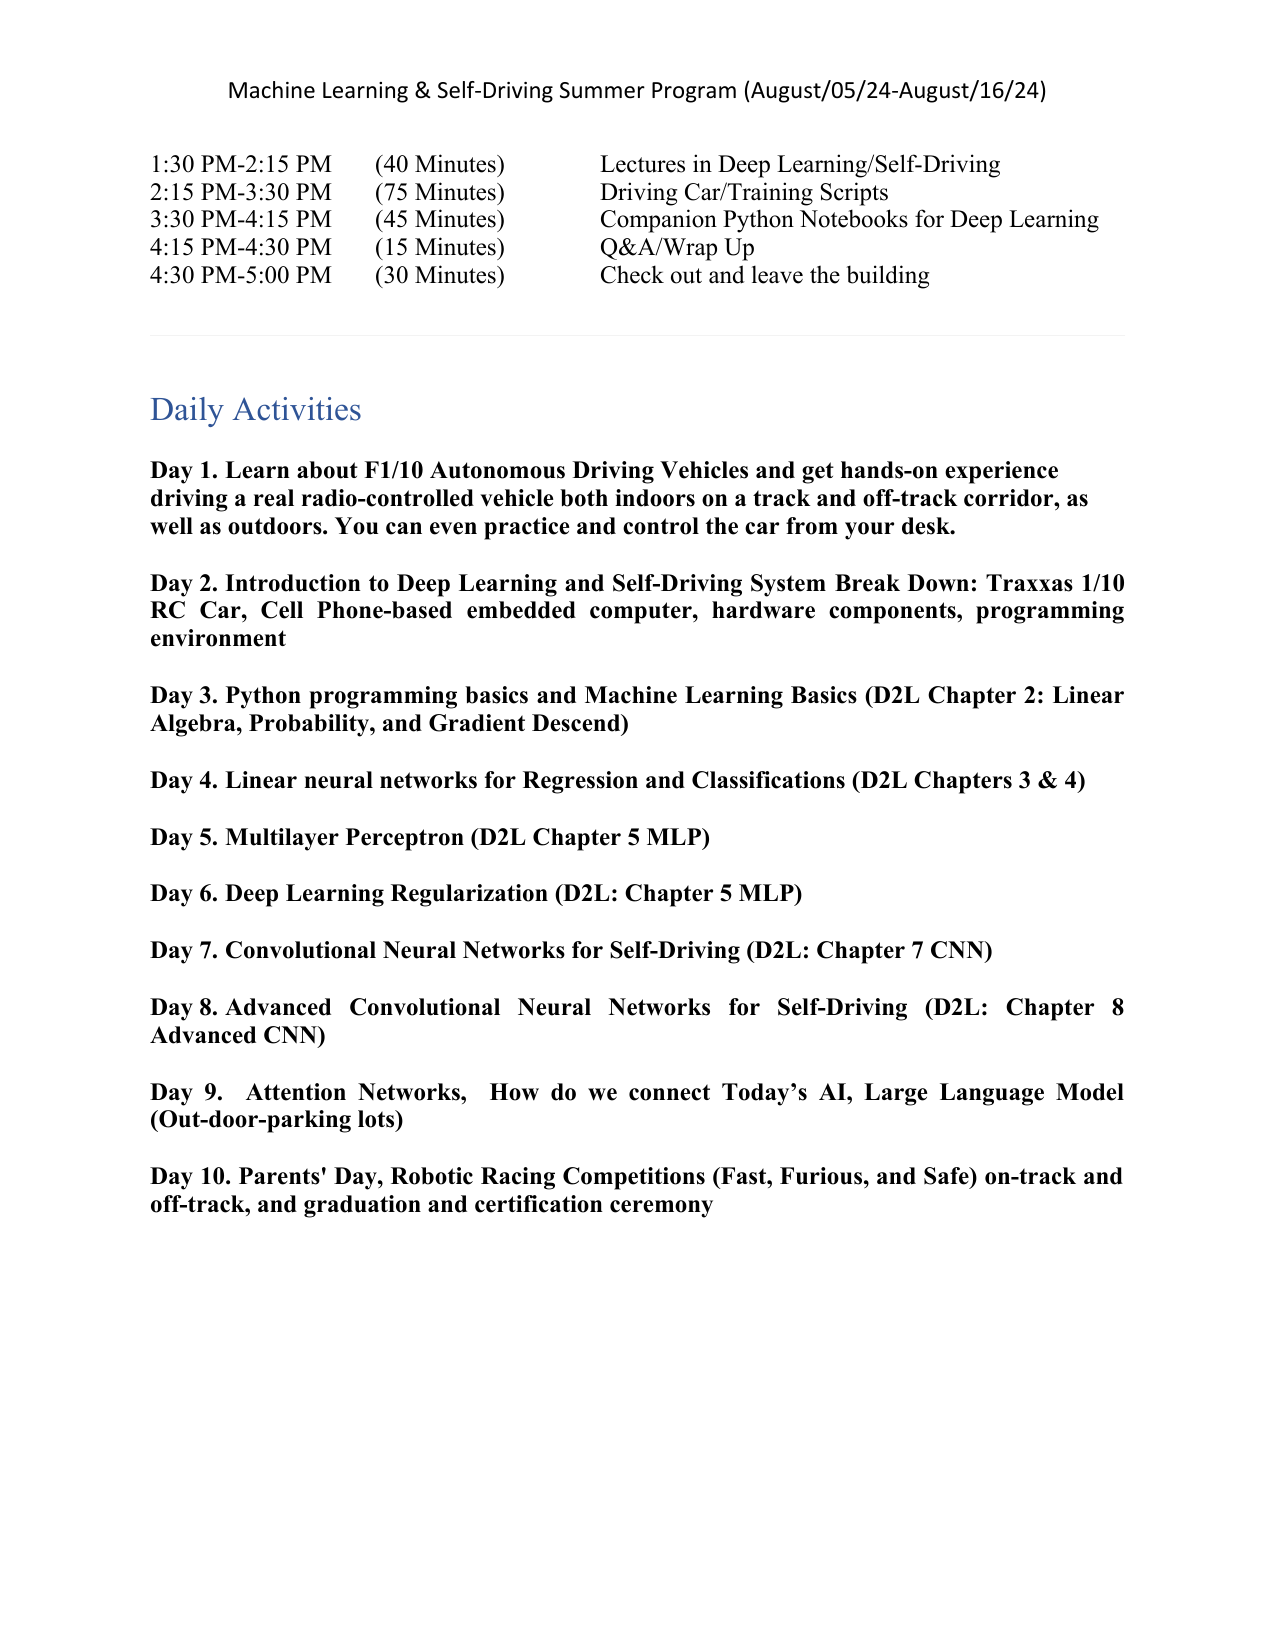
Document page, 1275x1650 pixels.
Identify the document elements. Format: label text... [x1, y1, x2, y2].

subtitle Day 10. Parents' Day, Robotic Racing Competitions (Fast, Furious, and Safe) on-track and off-track, and graduation and certification ceremony [150, 1162, 1125, 1218]
subtitle Day 3. Python programming basics and Machine Learning Basics (D2L Chapter 2: Linear Algebra, Probability, and Gradient Descend) [150, 681, 1125, 737]
subtitle Daily Activities [150, 391, 1125, 427]
subtitle Day 1. Learn about F1/10 Autonomous Driving Vehicles and get hands-on experience driving a real radio-controlled vehicle both indoors on a track and off-track corridor, as well as outdoors. You can even practice and control the car from your desk. [150, 457, 1125, 540]
subtitle Day 6. Deep Learning Regularization (D2L: Chapter 5 MLP) [150, 879, 1125, 907]
subtitle Day 5. Multilayer Perceptron (D2L Chapter 5 MLP) [150, 823, 1125, 850]
subtitle Day 2. Introduction to Deep Learning and Self-Driving System Break Down: Traxxas 1/10 RC Car, Cell Phone-based embedded computer, hardware components, programming environment [150, 569, 1125, 652]
text 2:15 PM-3:30 PM (75 Minutes) Driving Car/Training Scripts [150, 178, 1125, 205]
subtitle Day 9. Attention Networks, How do we connect Today’s AI, Large Language Model (Out-door-parking lots) [150, 1078, 1125, 1133]
subtitle Day 8. Advanced Convolutional Neural Networks for Self-Driving (D2L: Chapter 8 Advanced CNN) [150, 993, 1125, 1049]
text 3:30 PM-4:15 PM (45 Minutes) Companion Python Notebooks for Deep Learning [150, 205, 1125, 233]
text 4:30 PM-5:00 PM (30 Minutes) Check out and leave the building [150, 261, 1125, 288]
subtitle Day 4. Linear neural networks for Regression and Classifications (D2L Chapters 3 & 4) [150, 766, 1125, 793]
text 4:15 PM-4:30 PM (15 Minutes) Q&A/Wrap Up [150, 233, 1125, 261]
text 1:30 PM-2:15 PM (40 Minutes) Lectures in Deep Learning/Self-Driving [150, 150, 1125, 178]
subtitle Day 7. Convolutional Neural Networks for Self-Driving (D2L: Chapter 7 CNN) [150, 936, 1125, 964]
